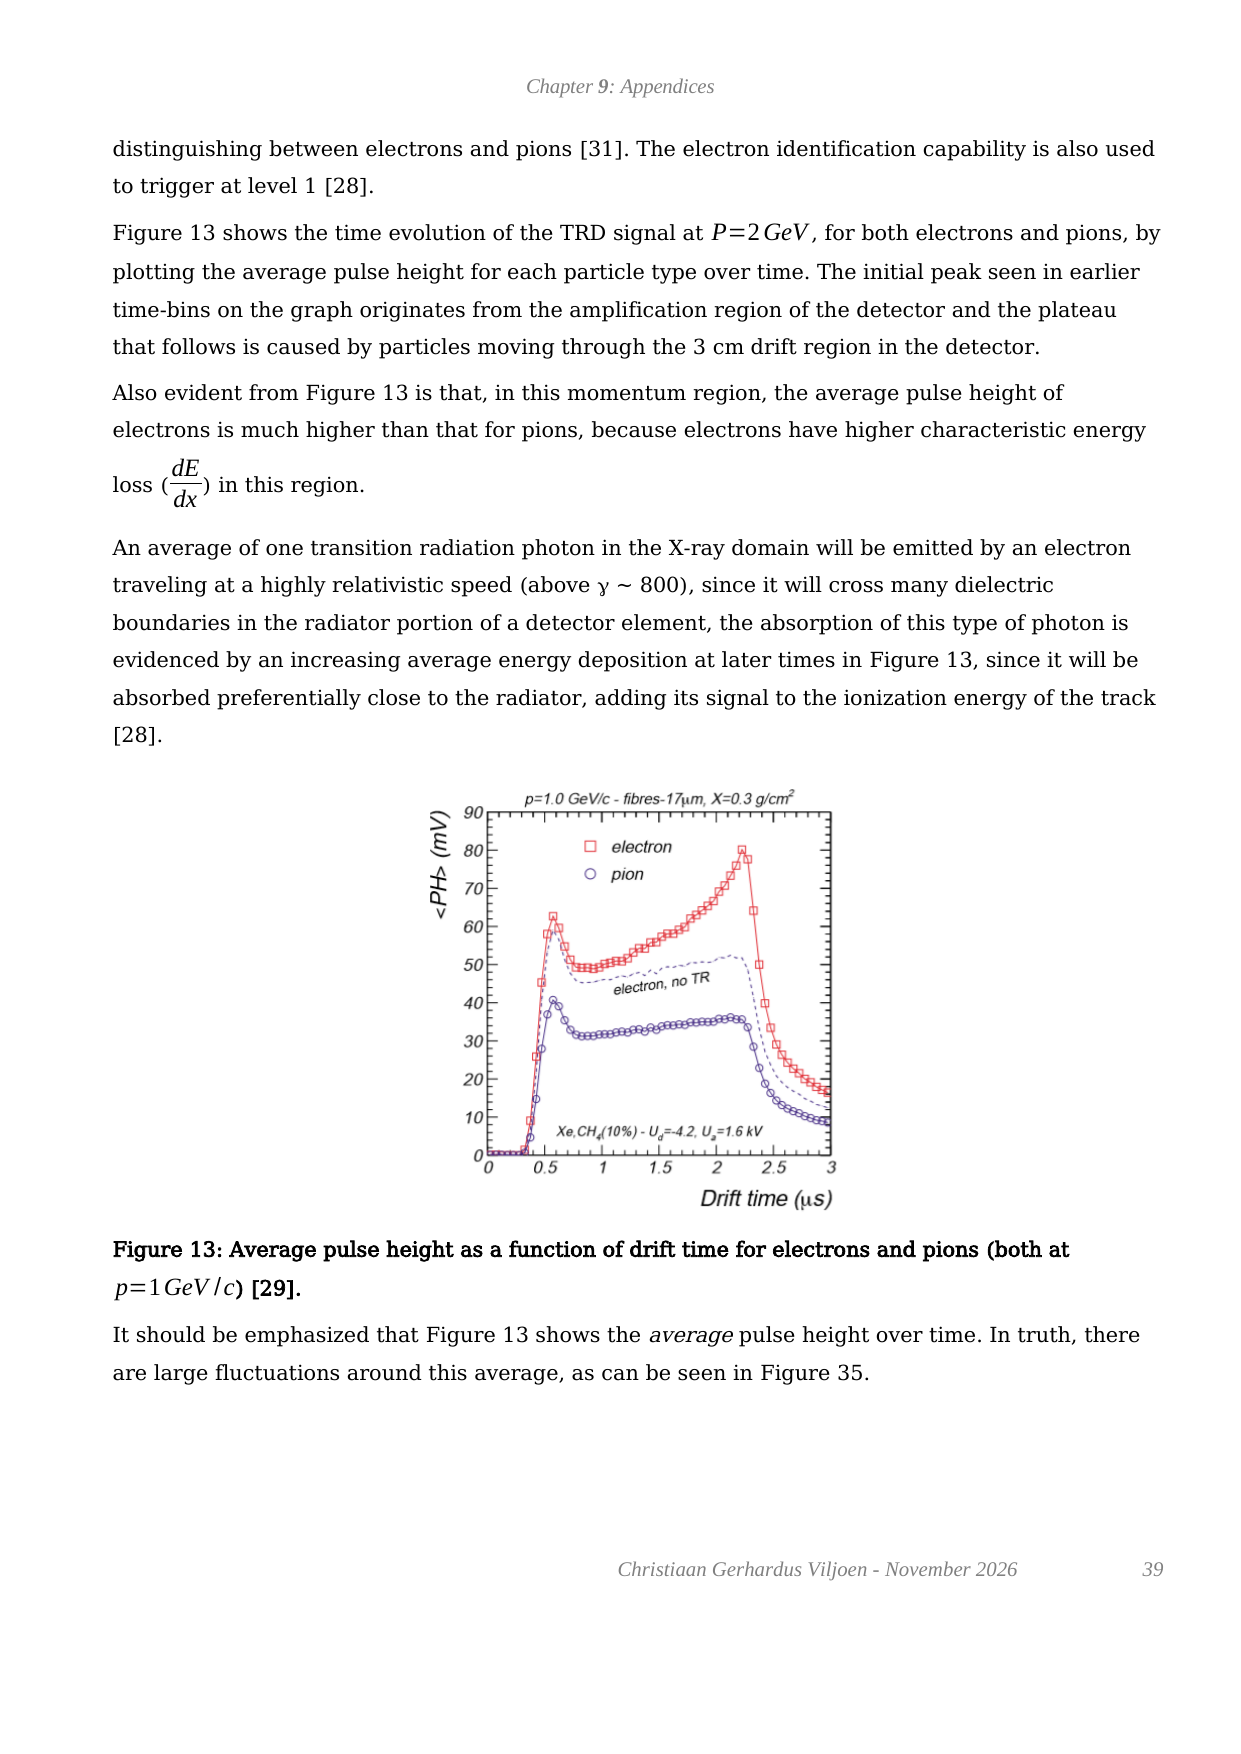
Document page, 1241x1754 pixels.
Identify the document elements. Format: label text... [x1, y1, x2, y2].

text Figure 15 shows the time evolution of the TRD signal at , for both electrons and pions, by plotting the average pulse height for each particle type over time. The initial peak seen in earlier time-bins on the graph originates from the amplification region of the detector and the plateau that follows is caused by particles moving through the 3 cm drift region in the detector. [112, 219, 1165, 359]
text An average of one transition radiation photon in the X-ray domain will be emitted by an electron traveling at a highly relativistic speed (above ~ 800), since it will cross many dielectric boundaries in the radiator portion of a detector element, the absorption of this type of photon is evidenced by an increasing average energy deposition at later times in Figure 15, since it will be absorbed preferentially close to the radiator, adding its signal to the ionization energy of the track . [112, 534, 1165, 747]
text It should be emphasized that Figure 15 shows the average pulse height over time. In truth, there are large fluctuations around this average, as can be seen in Figure 37. [112, 1322, 1165, 1384]
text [112, 135, 1165, 198]
picture [414, 767, 877, 1216]
text Also evident from Figure 15 is that, in this momentum region, the average pulse height of electrons is much higher than that for pions, because electrons have higher characteristic energy loss () in this region. [112, 380, 1165, 514]
text Figure 13: Average pulse height as a function of drift time for electrons and pions (both at ). [112, 1236, 1165, 1301]
